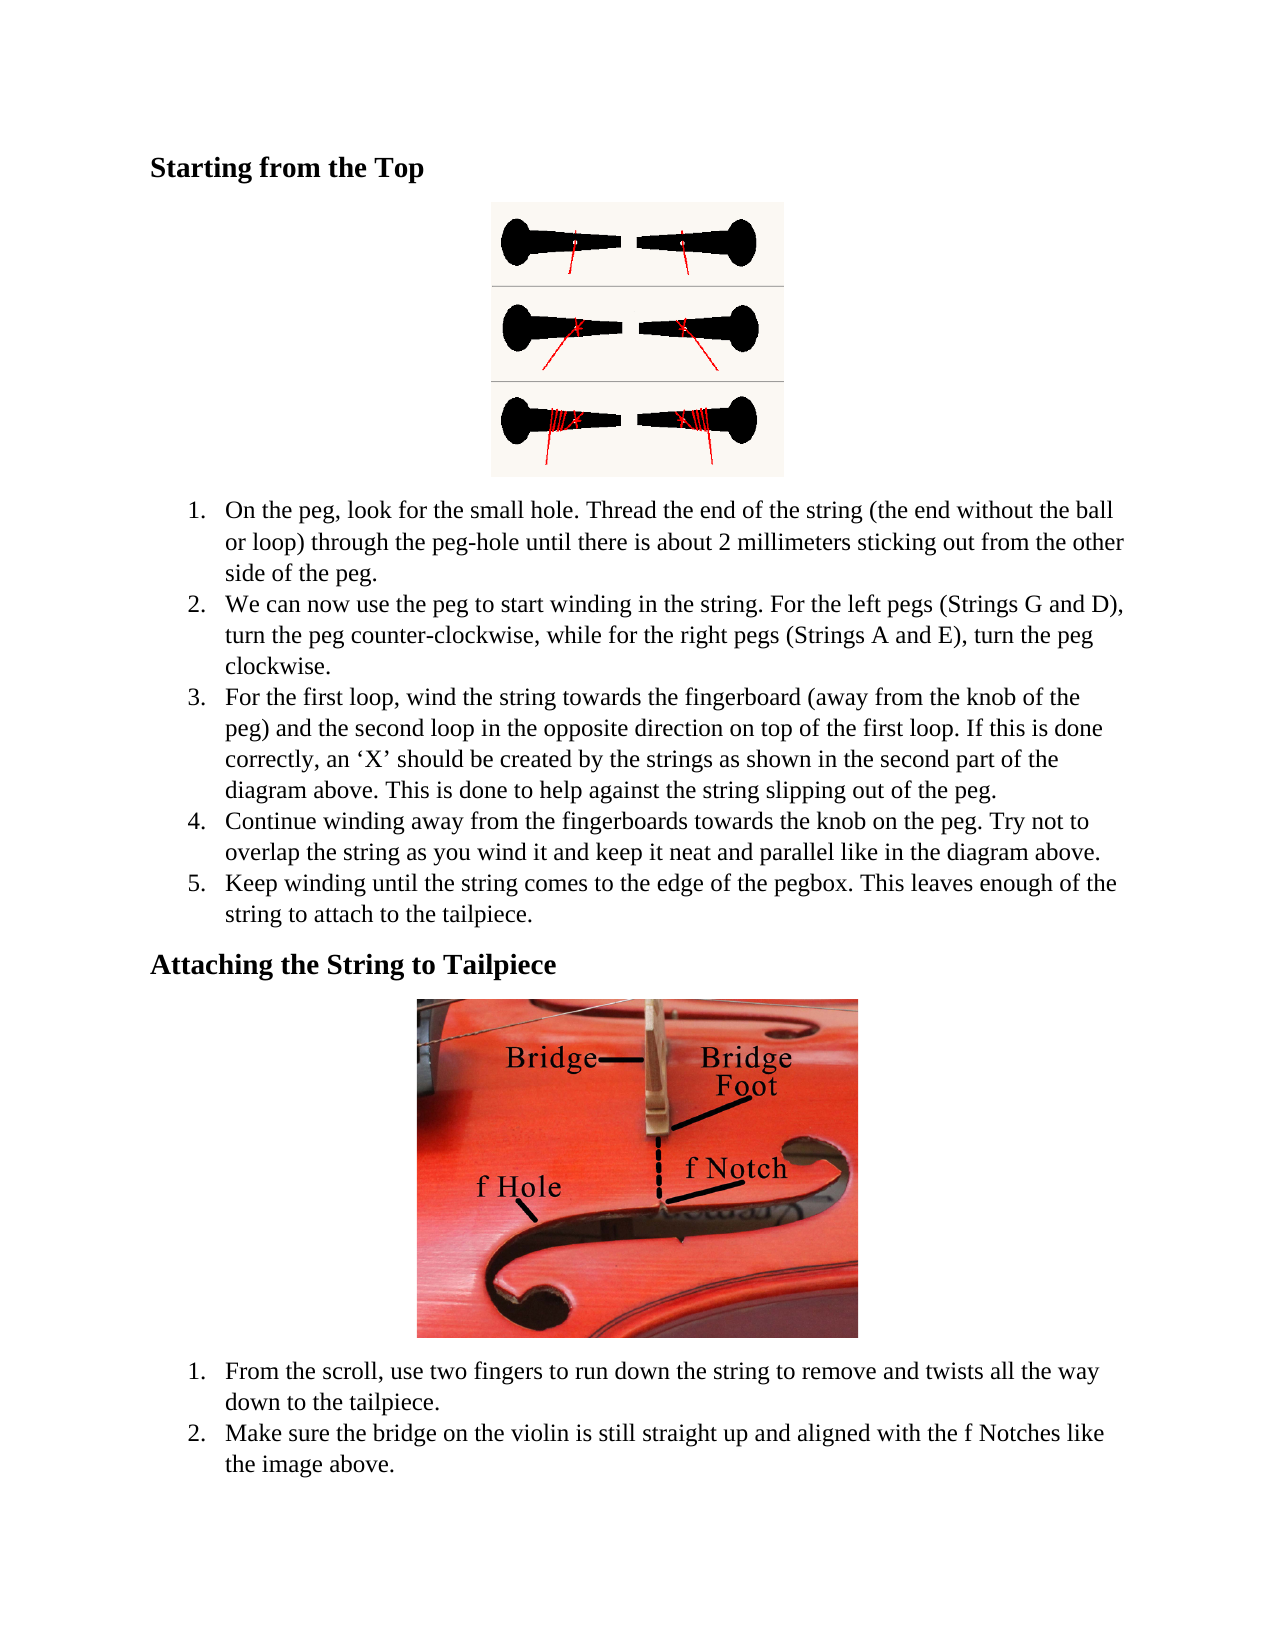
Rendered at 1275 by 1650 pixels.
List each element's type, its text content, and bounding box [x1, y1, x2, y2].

list On the peg, look for the small hole. Thread the end of the string (the end without the ball or loop) through the peg-hole until there is about 2 millimeters sticking out from the other side of the peg. [187, 496, 1125, 586]
text Starting from the Top [150, 150, 1125, 183]
list Keep winding until the string comes to the edge of the pegbox. This leaves enough of the string to attach to the tailpiece. [187, 868, 1125, 928]
list Continue winding away from the fingerboards towards the knob on the peg. Try not to overlap the string as you wind it and keep it neat and parallel like in the diagram above. [187, 806, 1125, 866]
text Attaching the String to Tailpiece [150, 947, 1125, 980]
list For the first loop, wind the string towards the fingerboard (away from the knob of the peg) and the second loop in the opposite direction on top of the first loop. If this is done correctly, an ‘X’ should be created by the strings as shown in the second part of the diagram above. This is done to help against the string slipping out of the peg. [187, 682, 1125, 804]
list From the scroll, use two fingers to run down the string to remove and twists all the way down to the tailpiece. [187, 1356, 1125, 1416]
picture [416, 999, 859, 1338]
picture [491, 202, 784, 477]
list Make sure the bridge on the violin is still straight up and aligned with the f Notches like the image above. [187, 1418, 1125, 1478]
list We can now use the peg to start winding in the string. For the left pegs (Strings G and D), turn the peg counter-clockwise, while for the right pegs (Strings A and E), turn the peg clockwise. [187, 589, 1125, 679]
